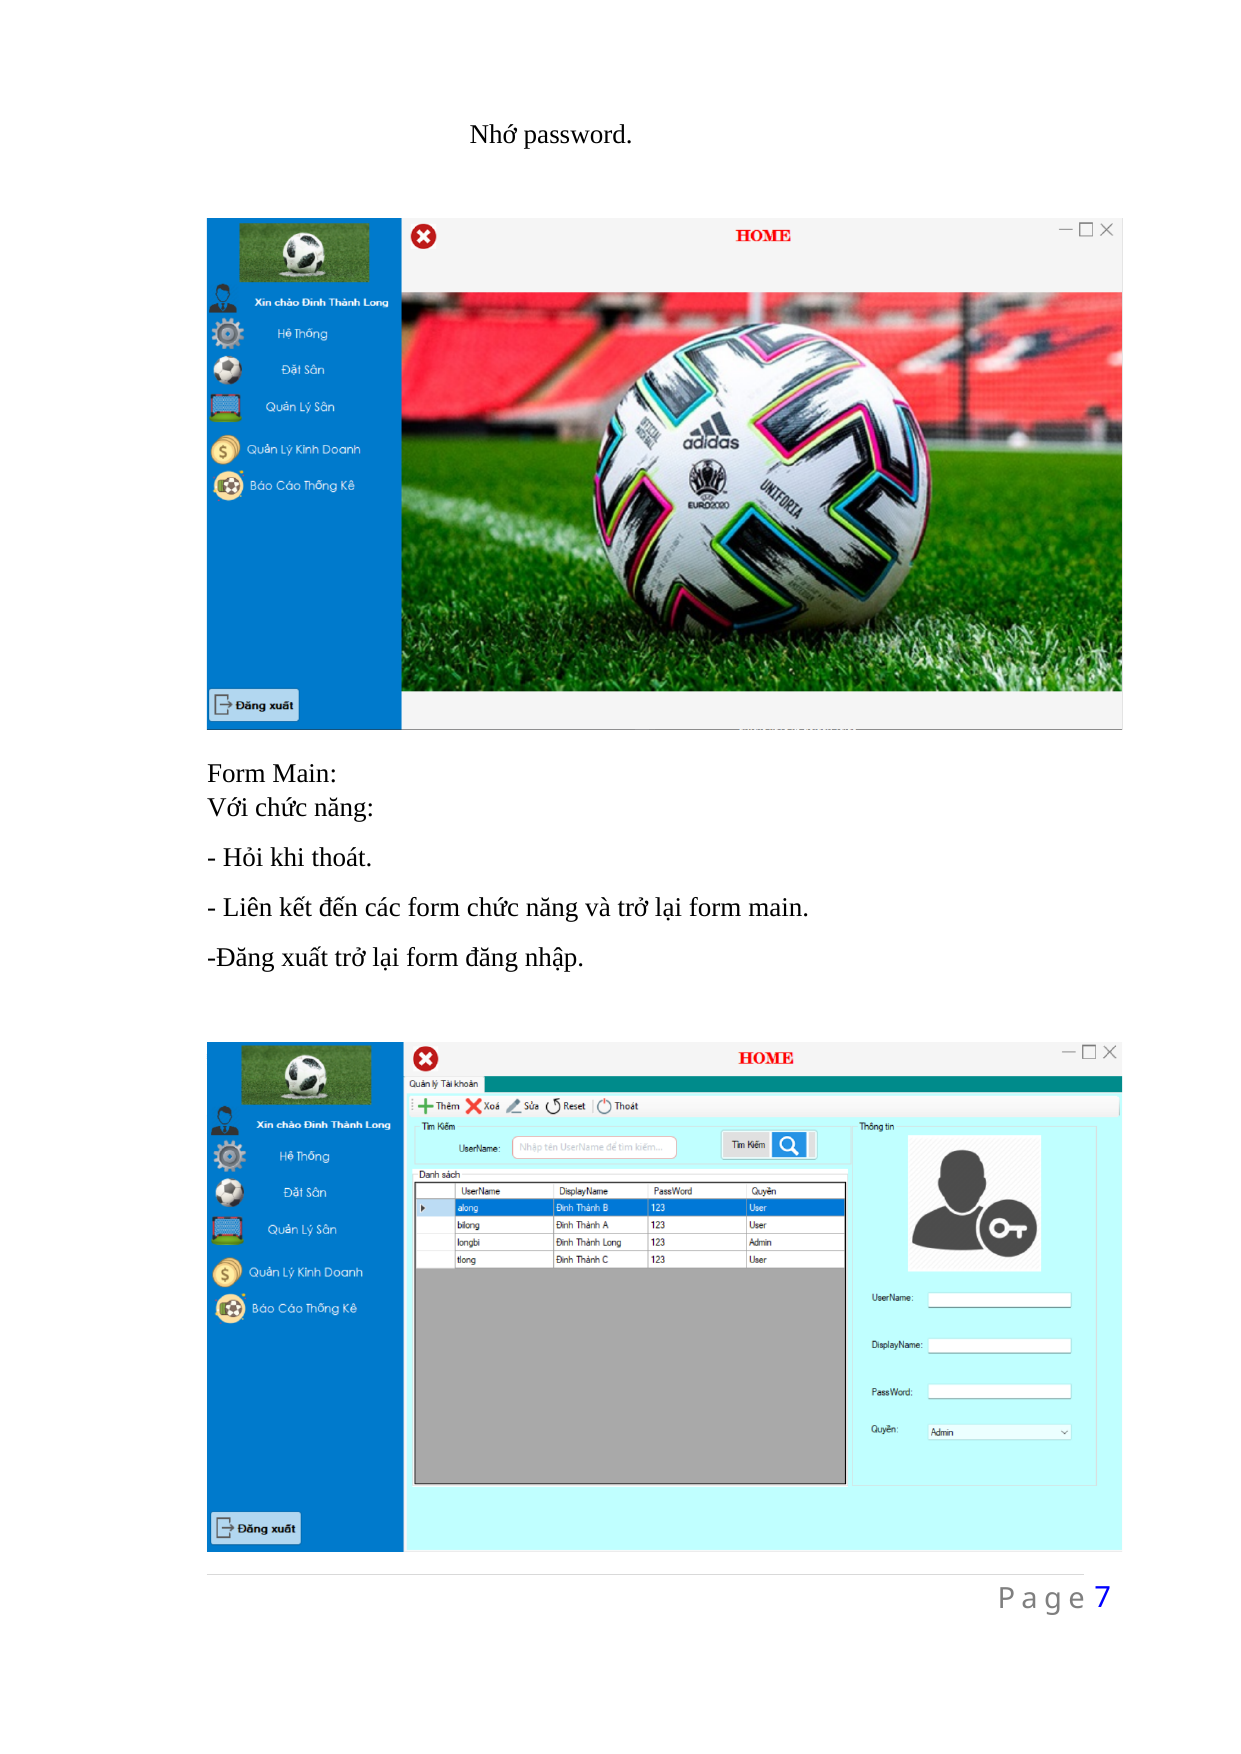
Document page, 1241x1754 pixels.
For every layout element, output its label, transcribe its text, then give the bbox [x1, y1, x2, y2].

text Với chức năng: [207, 791, 1122, 822]
text - Hỏi khi thoát. [207, 841, 1122, 872]
text -Đăng xuất trở lại form đăng nhập. [207, 942, 1122, 973]
picture [206, 218, 1123, 730]
subtitle Form Main: [207, 757, 1122, 788]
list Nhớ password. [469, 118, 1122, 149]
text - Liên kết đến các form chức năng và trở lại form main. [207, 891, 1122, 922]
picture [206, 1042, 1123, 1552]
